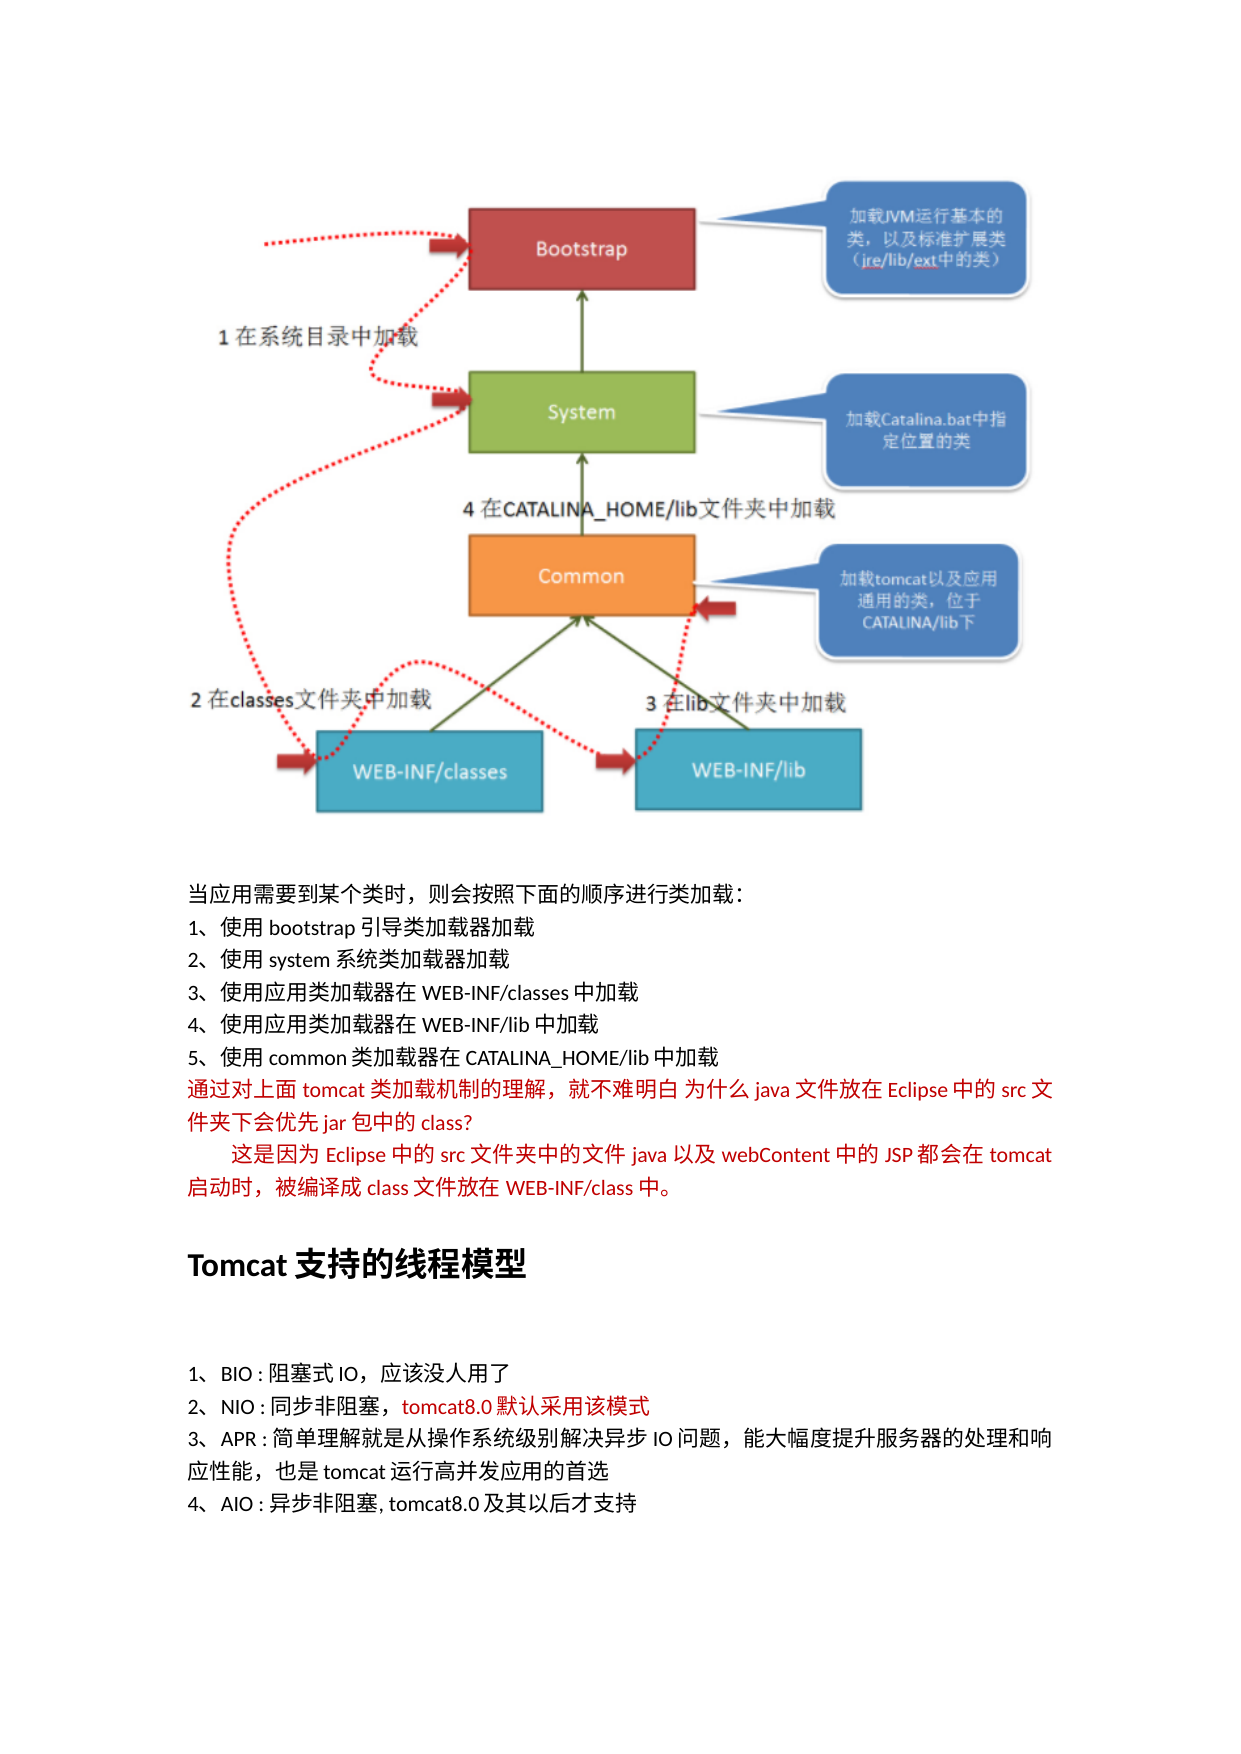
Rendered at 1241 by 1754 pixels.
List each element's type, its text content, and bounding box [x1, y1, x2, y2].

list 这是因为Eclipse中的src文件夹中的文件java以及webContent中的JSP都会在tomcat启动时，被编译成class文件放在 WEB-INF/class 中。 [187, 1137, 1053, 1202]
picture [187, 162, 1052, 826]
list 使用应用类加载器在WEB-INF/lib中加载 [187, 1007, 1053, 1039]
list BIO : 阻塞式IO，应该没人用了 [187, 1356, 1053, 1388]
list 通过对上面tomcat类加载机制的理解，就不难明白 为什么java文件放在Eclipse中的src文件夹下会优先jar包中的class? [187, 1072, 1053, 1137]
list AIO : 异步非阻塞, tomcat8.0及其以后才支持 [187, 1486, 1053, 1518]
list 使用应用类加载器在WEB-INF/classes中加载 [187, 974, 1053, 1007]
list 使用common类加载器在CATALINA_HOME/lib中加载 [187, 1039, 1053, 1072]
list NIO : 同步非阻塞，tomcat8.0默认采用该模式 [187, 1388, 1053, 1421]
list APR : 简单理解就是从操作系统级别解决异步IO问题，能大幅度提升服务器的处理和响应性能，也是tomcat运行高并发应用的首选 [187, 1421, 1053, 1486]
list 使用bootstrap引导类加载器加载 [187, 909, 1053, 942]
list 使用system系统类加载器加载 [187, 942, 1053, 974]
subtitle Tomcat支持的线程模型 [187, 1229, 1053, 1294]
text 当应用需要到某个类时，则会按照下面的顺序进行类加载： [187, 877, 1053, 909]
